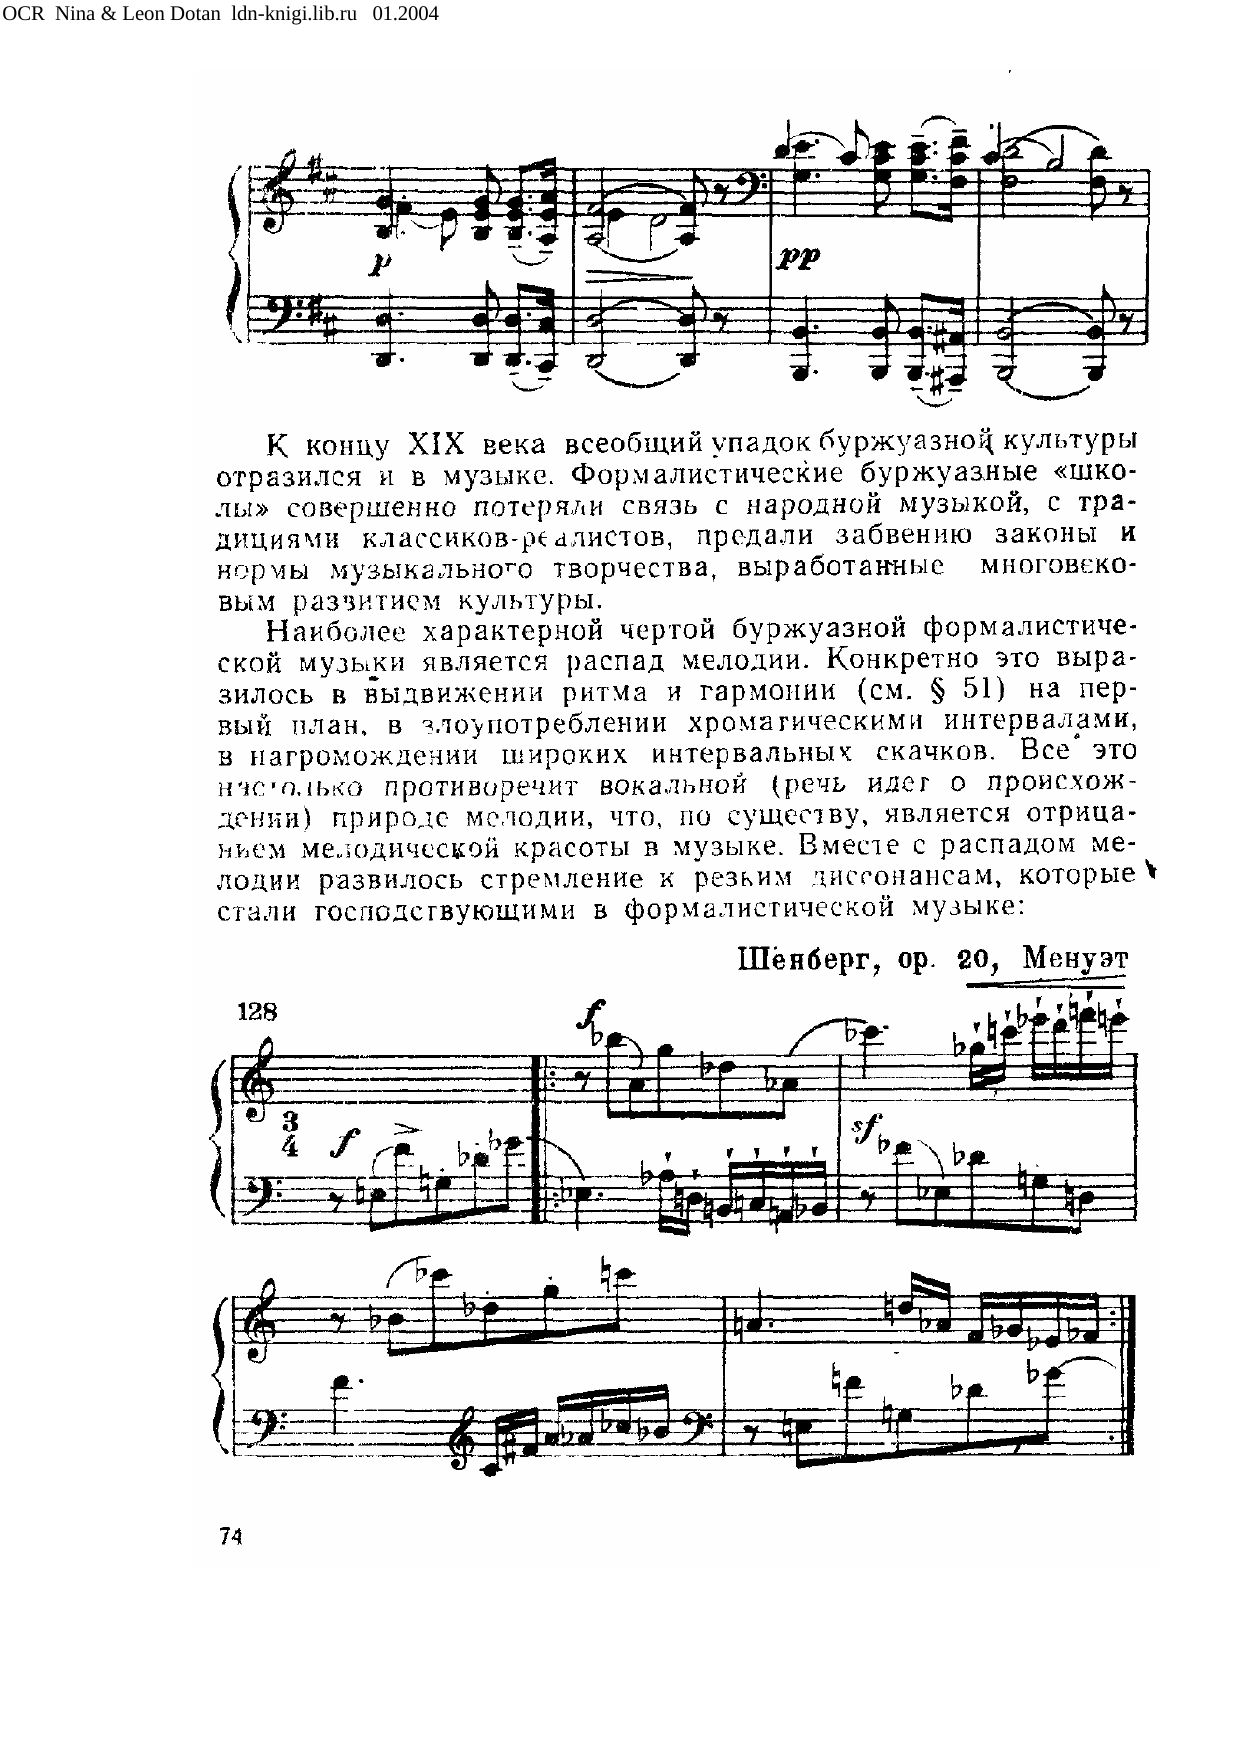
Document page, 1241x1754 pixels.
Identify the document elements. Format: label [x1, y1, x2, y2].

picture [192, 70, 1162, 1567]
